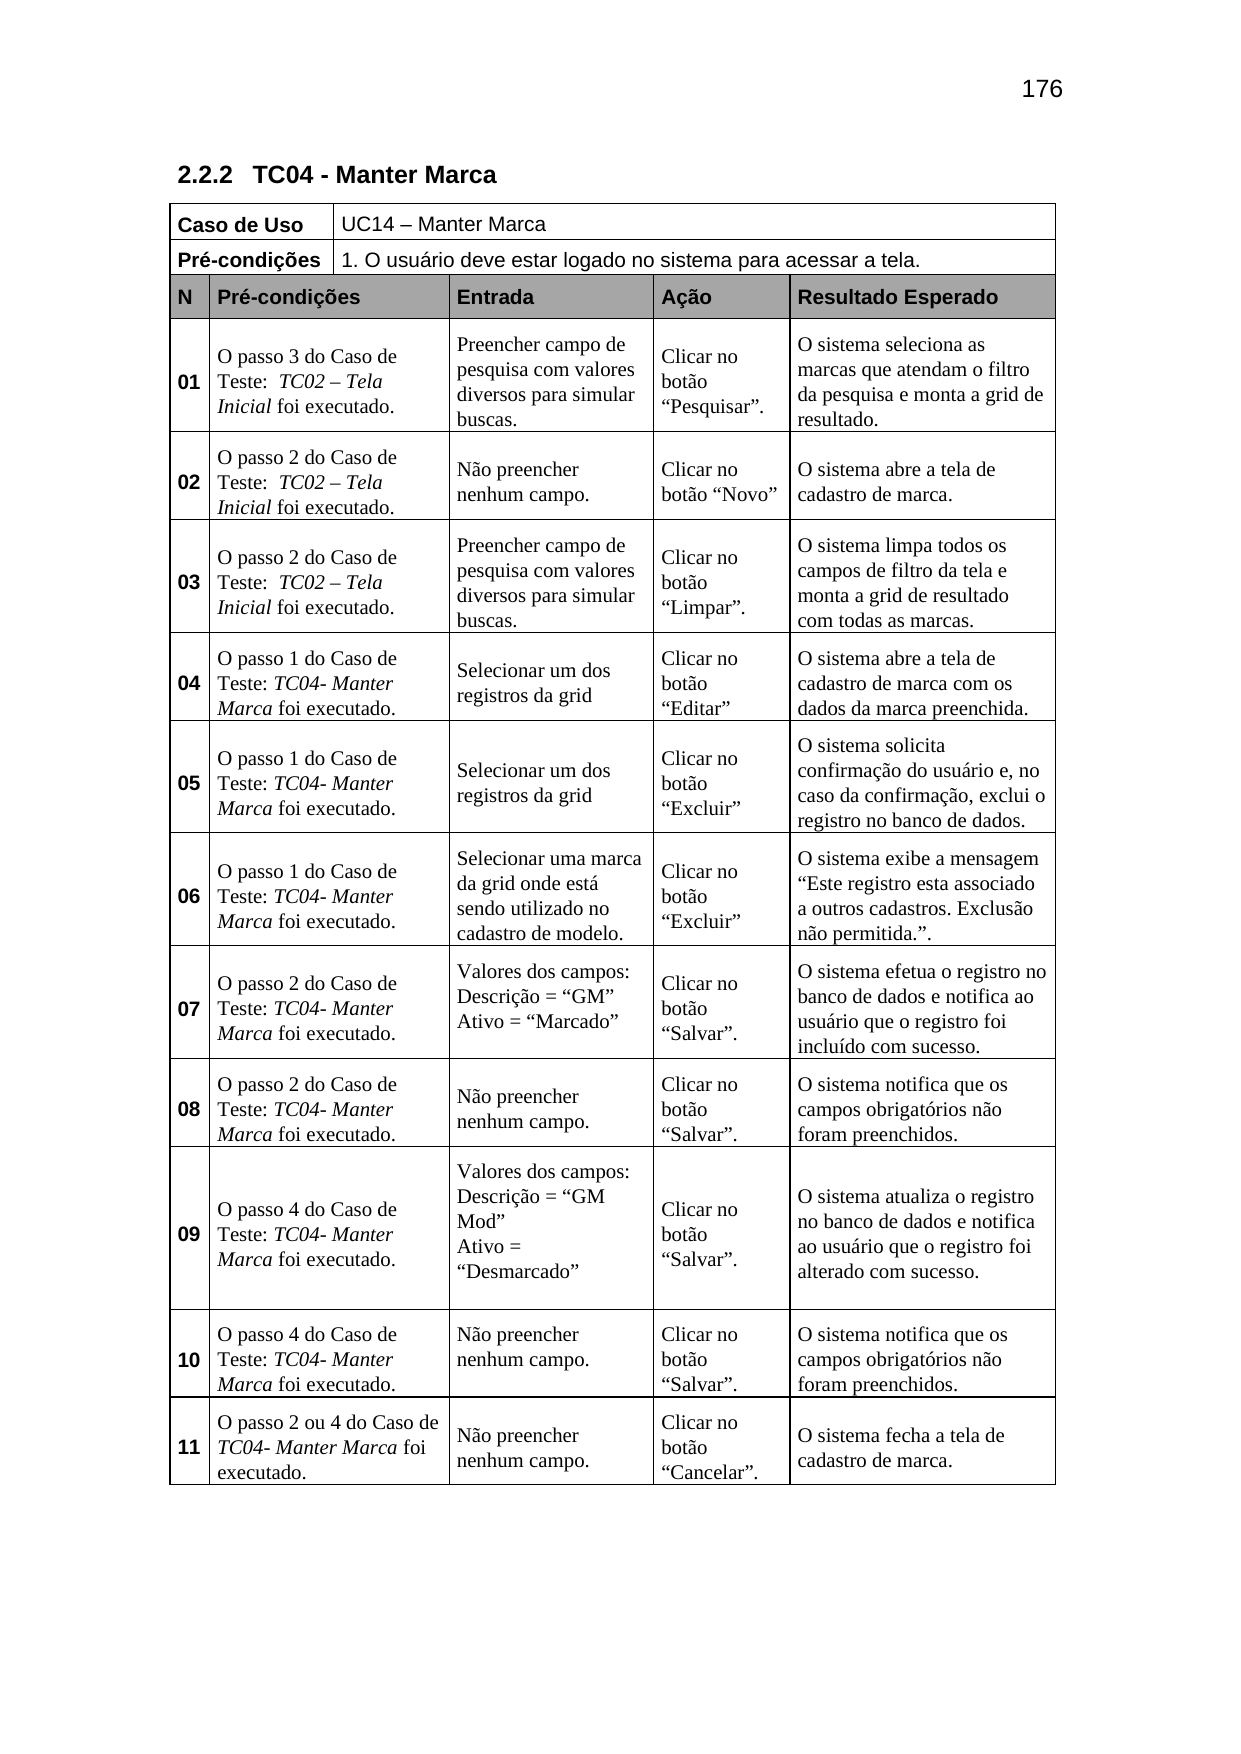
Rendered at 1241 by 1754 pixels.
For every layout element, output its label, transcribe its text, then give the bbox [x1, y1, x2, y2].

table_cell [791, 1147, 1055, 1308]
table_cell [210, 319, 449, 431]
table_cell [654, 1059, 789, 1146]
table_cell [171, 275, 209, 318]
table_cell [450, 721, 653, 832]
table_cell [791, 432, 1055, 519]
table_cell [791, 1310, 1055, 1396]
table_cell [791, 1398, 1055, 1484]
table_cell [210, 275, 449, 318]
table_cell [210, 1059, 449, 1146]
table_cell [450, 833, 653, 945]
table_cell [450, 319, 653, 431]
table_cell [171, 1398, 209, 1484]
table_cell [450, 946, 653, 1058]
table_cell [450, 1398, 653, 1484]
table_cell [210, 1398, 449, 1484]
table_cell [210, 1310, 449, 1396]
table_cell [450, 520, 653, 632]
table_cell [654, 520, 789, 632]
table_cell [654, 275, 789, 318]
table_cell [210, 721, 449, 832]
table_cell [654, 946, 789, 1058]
text TC04 - Manter Marca [177, 160, 1063, 189]
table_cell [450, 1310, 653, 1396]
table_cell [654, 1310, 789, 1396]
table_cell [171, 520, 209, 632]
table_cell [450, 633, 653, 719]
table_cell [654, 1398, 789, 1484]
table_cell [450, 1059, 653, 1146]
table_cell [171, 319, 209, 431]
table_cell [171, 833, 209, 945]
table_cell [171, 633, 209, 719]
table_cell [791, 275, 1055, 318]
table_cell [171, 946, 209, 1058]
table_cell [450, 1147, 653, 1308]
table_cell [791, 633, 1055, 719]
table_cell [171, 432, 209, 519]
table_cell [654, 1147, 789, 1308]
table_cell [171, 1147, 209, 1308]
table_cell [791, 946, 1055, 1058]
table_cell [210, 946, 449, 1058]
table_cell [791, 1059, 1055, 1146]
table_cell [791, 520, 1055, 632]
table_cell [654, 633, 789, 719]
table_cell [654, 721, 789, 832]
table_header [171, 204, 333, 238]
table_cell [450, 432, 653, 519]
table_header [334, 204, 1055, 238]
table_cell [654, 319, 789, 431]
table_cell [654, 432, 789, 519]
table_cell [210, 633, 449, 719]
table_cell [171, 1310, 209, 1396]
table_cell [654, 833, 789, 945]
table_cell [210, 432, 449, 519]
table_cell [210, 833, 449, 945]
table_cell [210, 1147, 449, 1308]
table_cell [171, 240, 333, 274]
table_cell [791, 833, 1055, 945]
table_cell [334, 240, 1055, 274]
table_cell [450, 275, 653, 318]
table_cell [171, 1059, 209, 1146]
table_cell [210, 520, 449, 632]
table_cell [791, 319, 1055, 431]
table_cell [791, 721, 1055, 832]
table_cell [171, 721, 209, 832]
